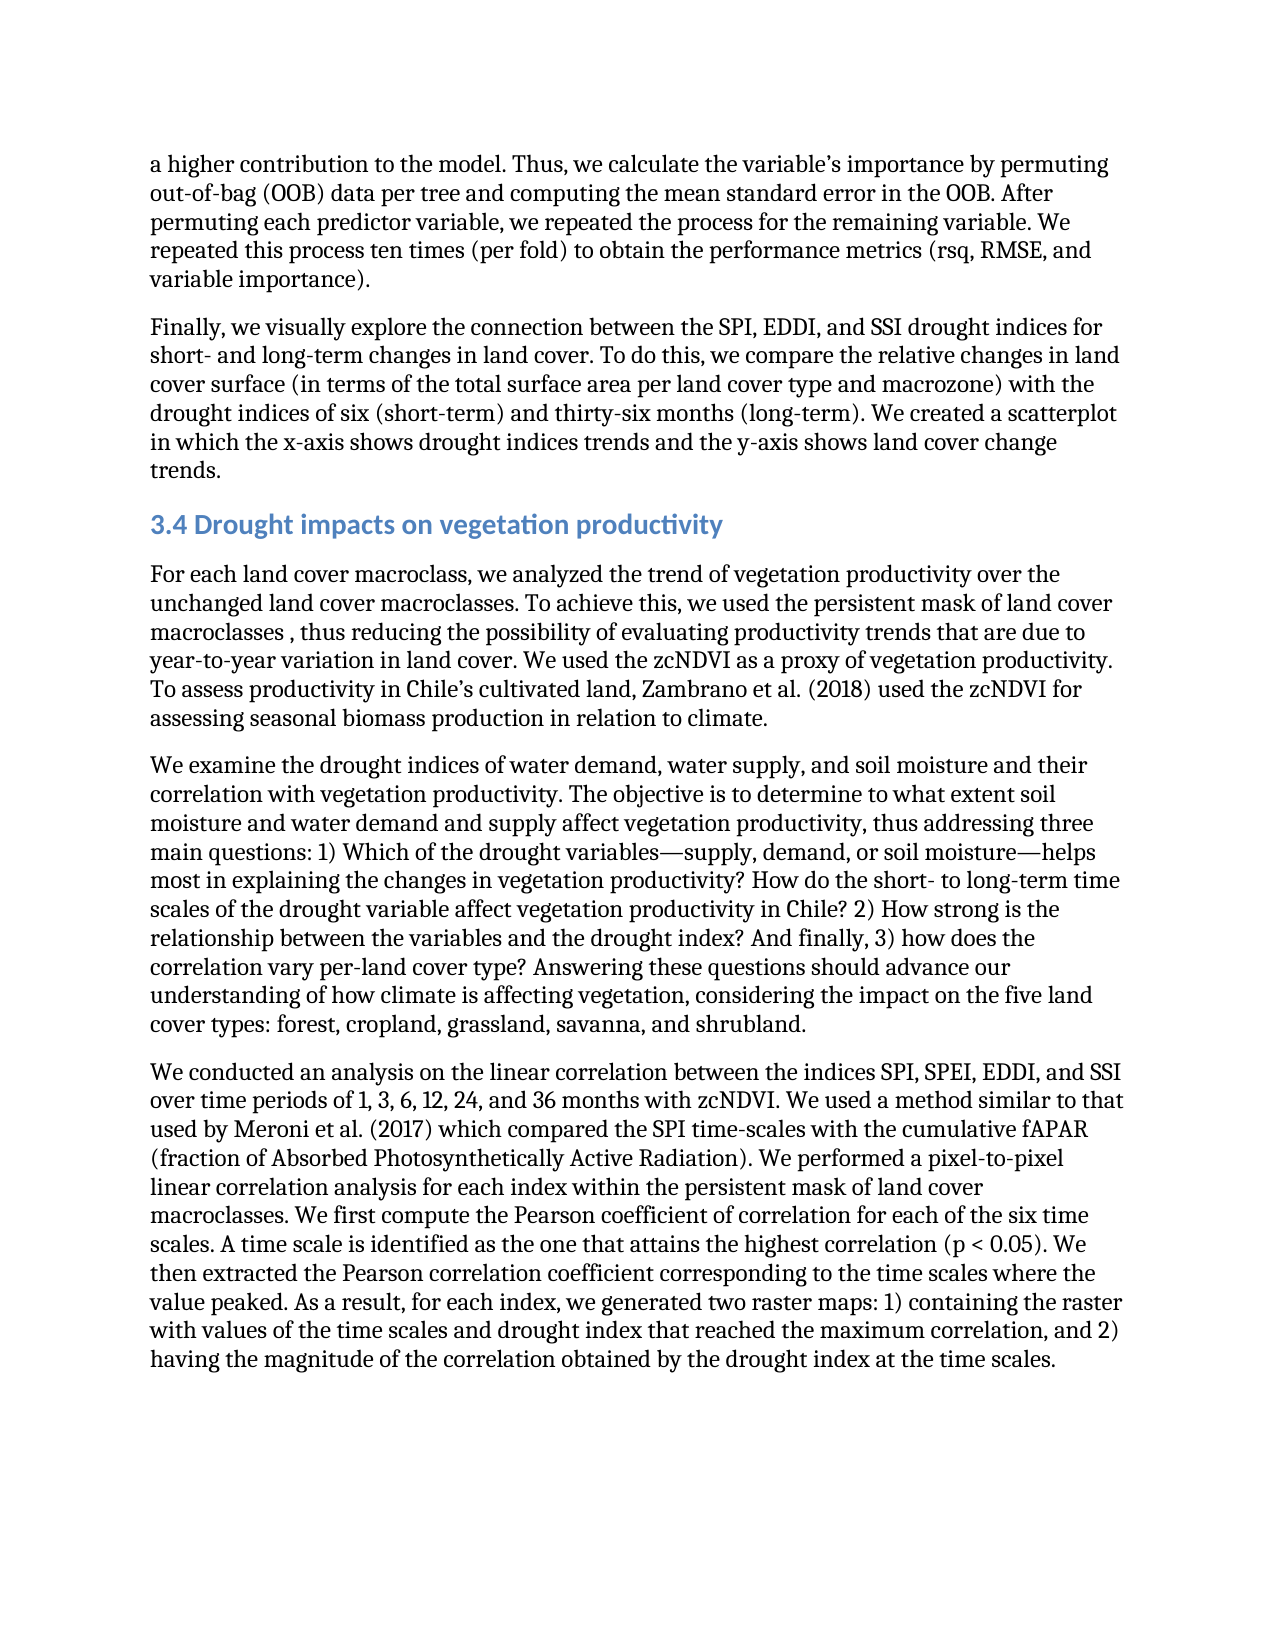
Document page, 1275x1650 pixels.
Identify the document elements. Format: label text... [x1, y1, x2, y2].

subtitle 3.4 Drought impacts on vegetation productivity [150, 506, 1125, 541]
text For each land cover macroclass, we analyzed the trend of vegetation productivity over the unchanged land cover macroclasses. To achieve this, we used the persistent mask of land cover macroclasses , thus reducing the possibility of evaluating productivity trends that are due to year-to-year variation in land cover. We used the zcNDVI as a proxy of vegetation productivity. To assess productivity in Chile’s cultivated land, Zambrano et al. (2018) used the zcNDVI for assessing seasonal biomass production in relation to climate. [150, 560, 1125, 733]
text We conducted an analysis on the linear correlation between the indices SPI, SPEI, EDDI, and SSI over time periods of 1, 3, 6, 12, 24, and 36 months with zcNDVI. We used a method similar to that used by Meroni et al. (2017) which compared the SPI time-scales with the cumulative fAPAR (fraction of Absorbed Photosynthetically Active Radiation). We performed a pixel-to-pixel linear correlation analysis for each index within the persistent mask of land cover macroclasses. We first compute the Pearson coefficient of correlation for each of the six time scales. A time scale is identified as the one that attains the highest correlation (p < 0.05). We then extracted the Pearson correlation coefficient corresponding to the time scales where the value peaked. As a result, for each index, we generated two raster maps: 1) containing the raster with values of the time scales and drought index that reached the maximum correlation, and 2) having the magnitude of the correlation obtained by the drought index at the time scales. [150, 1058, 1125, 1374]
text Finally, we visually explore the connection between the SPI, EDDI, and SSI drought indices for short- and long-term changes in land cover. To do this, we compare the relative changes in land cover surface (in terms of the total surface area per land cover type and macrozone) with the drought indices of six (short-term) and thirty-six months (long-term). We created a scatterplot in which the x-axis shows drought indices trends and the y-axis shows land cover change trends. [150, 312, 1125, 485]
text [150, 150, 1125, 294]
text We examine the drought indices of water demand, water supply, and soil moisture and their correlation with vegetation productivity. The objective is to determine to what extent soil moisture and water demand and supply affect vegetation productivity, thus addressing three main questions: 1) Which of the drought variables—supply, demand, or soil moisture—helps most in explaining the changes in vegetation productivity? How do the short- to long-term time scales of the drought variable affect vegetation productivity in Chile? 2) How strong is the relationship between the variables and the drought index? And finally, 3) how does the correlation vary per-land cover type? Answering these questions should advance our understanding of how climate is affecting vegetation, considering the impact on the five land cover types: forest, cropland, grassland, savanna, and shrubland. [150, 751, 1125, 1039]
